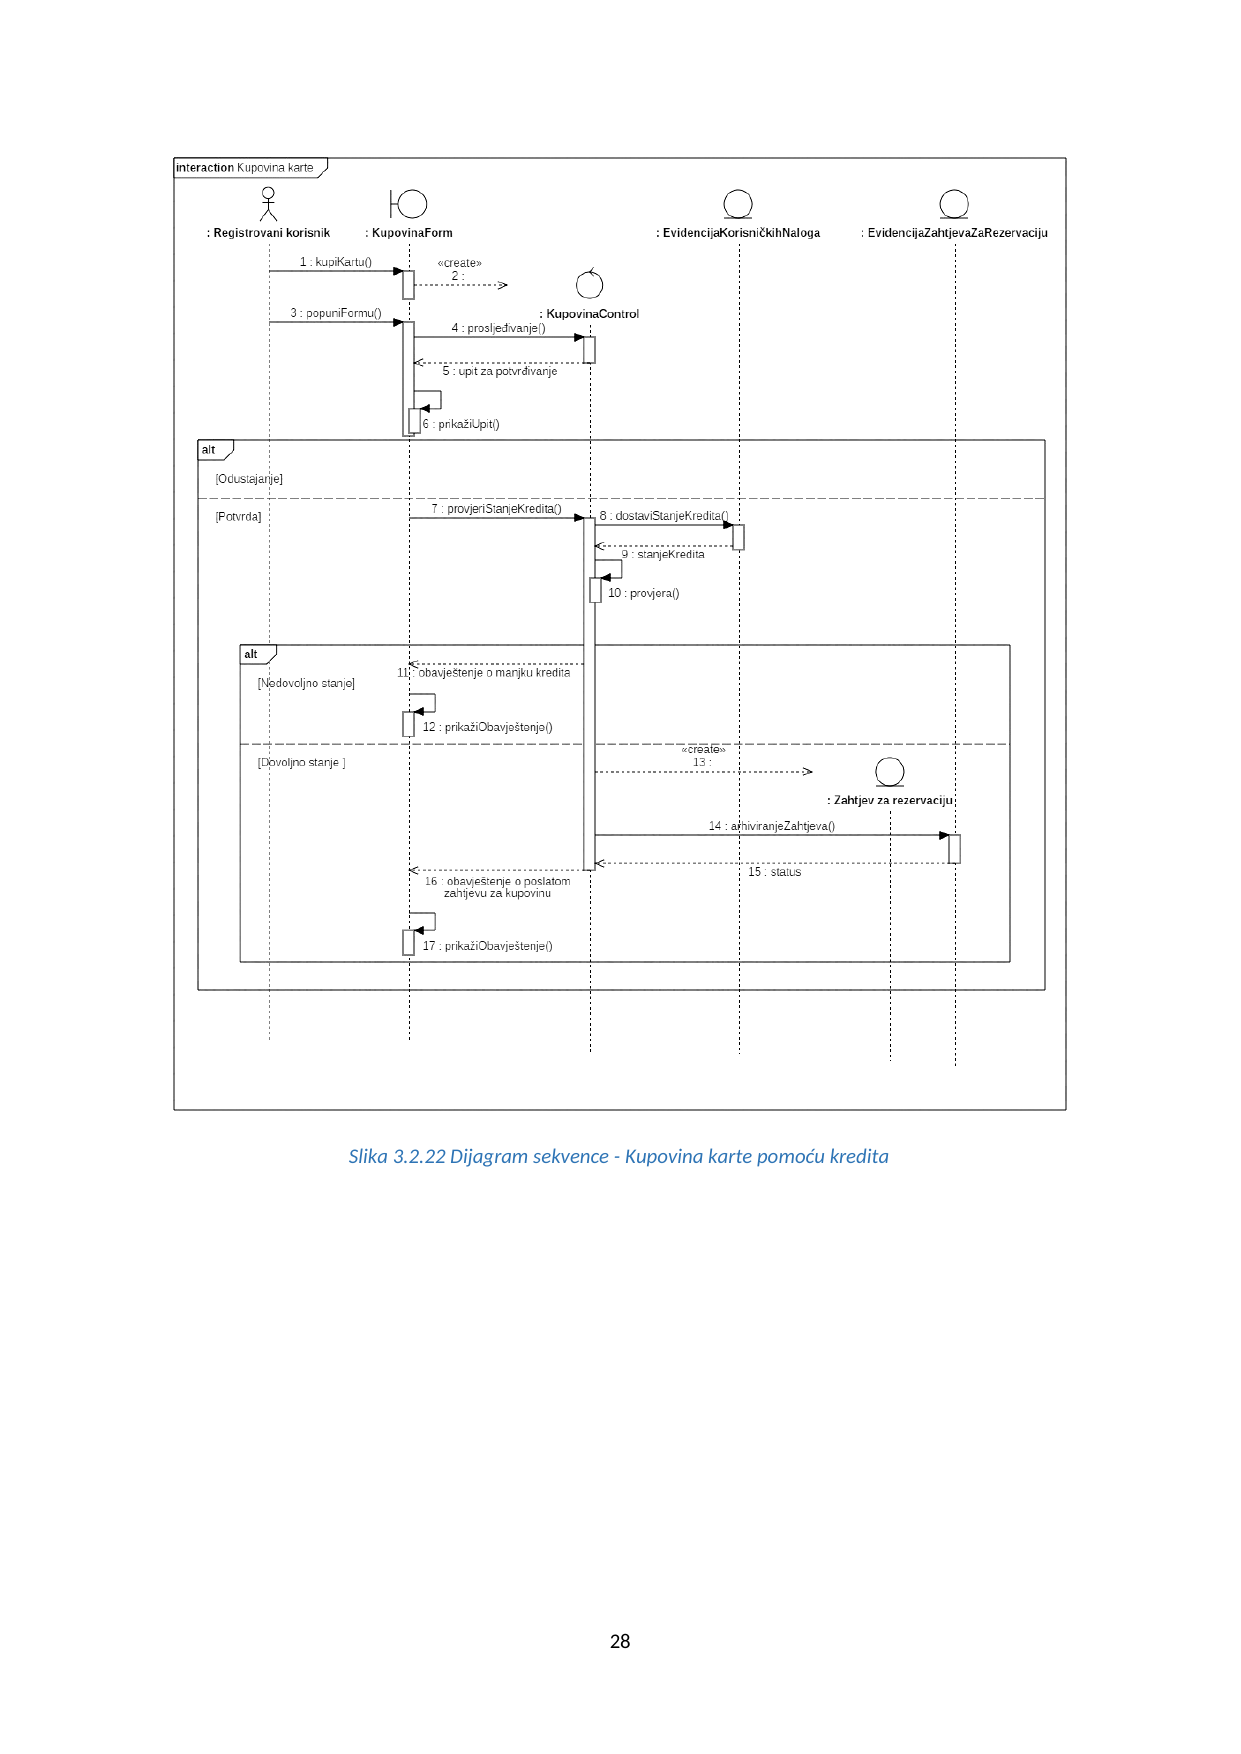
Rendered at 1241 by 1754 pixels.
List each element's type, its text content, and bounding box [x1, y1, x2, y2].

picture [165, 150, 1075, 1119]
